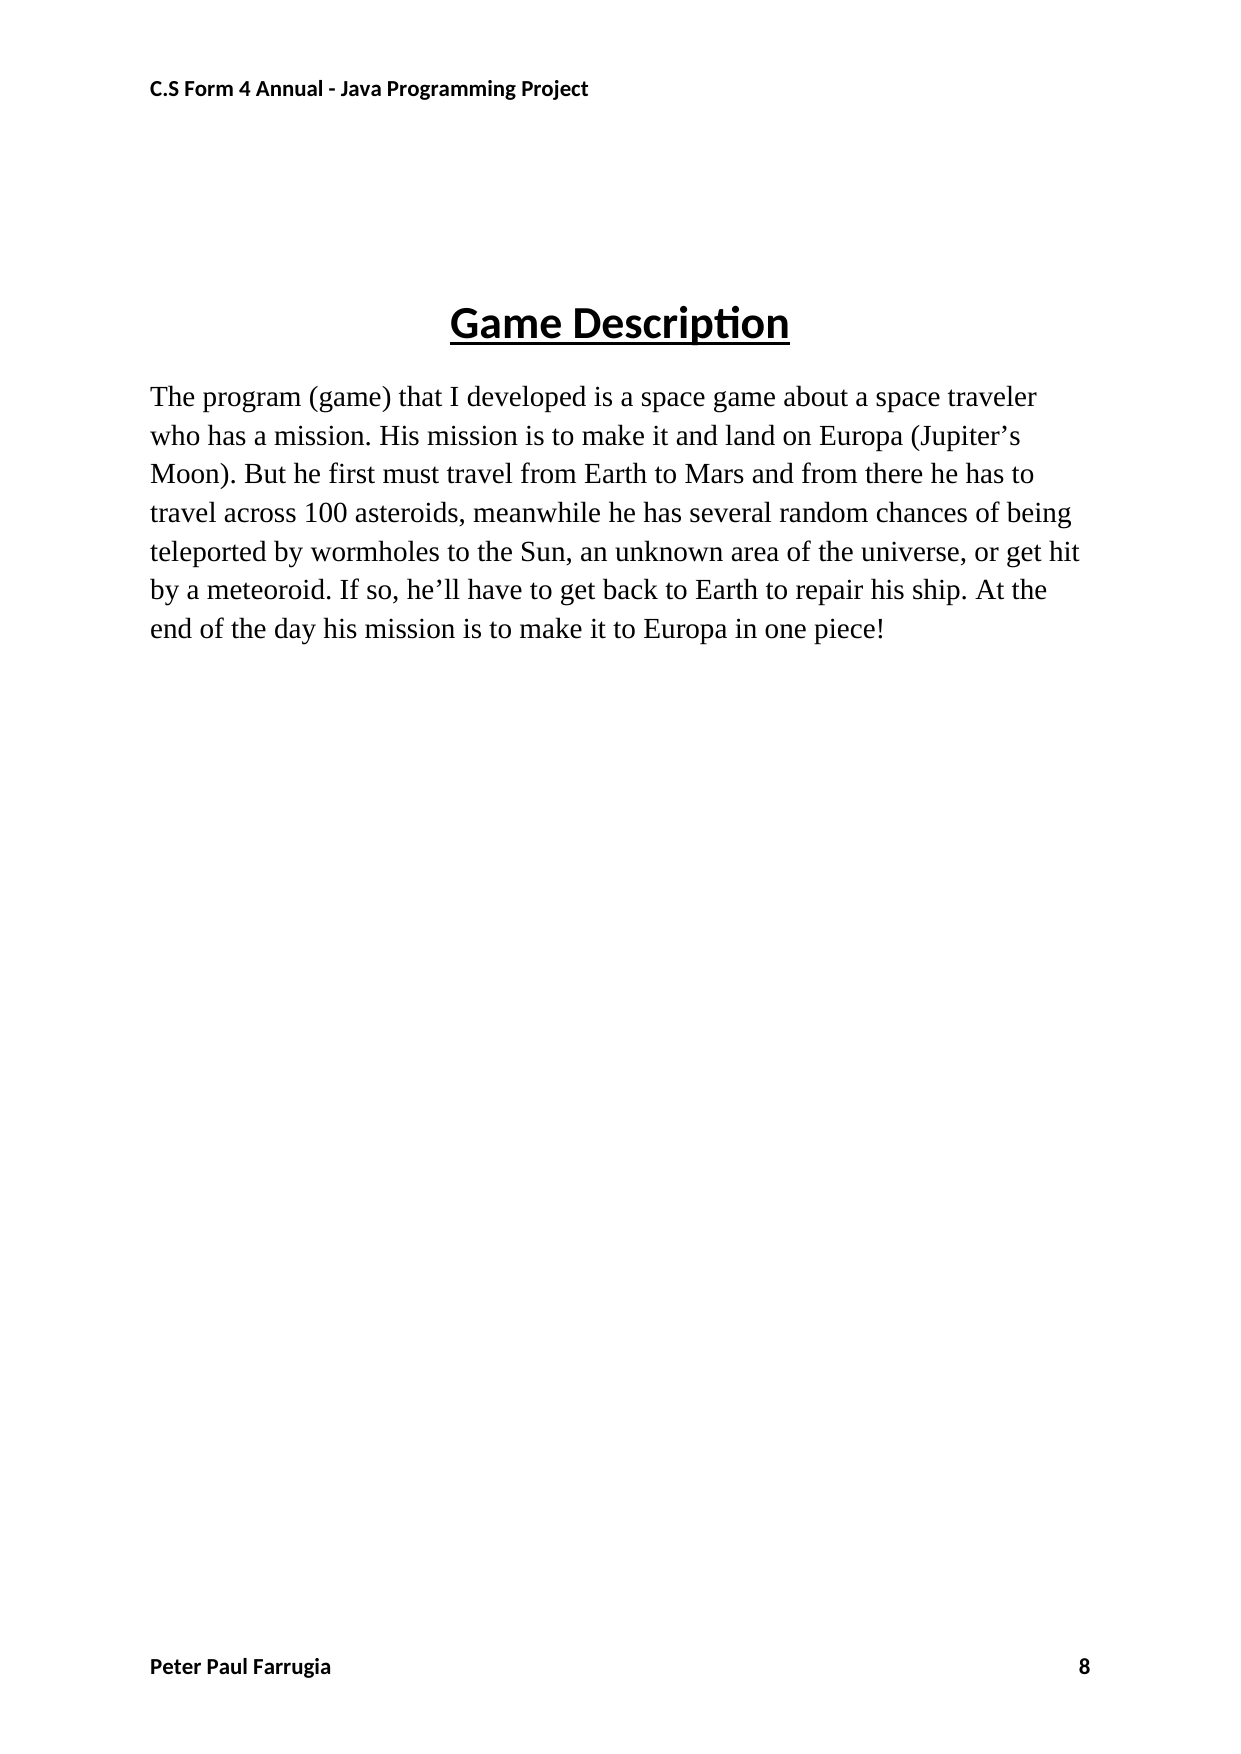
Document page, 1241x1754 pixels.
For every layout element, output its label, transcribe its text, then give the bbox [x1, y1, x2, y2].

text Game Description [150, 294, 1090, 350]
text The program (game) that I developed is a space game about a space traveler who has a mission. His mission is to make it and land on Europa (Jupiter’s Moon). But he first must travel from Earth to Mars and from there he has to travel across 100 asteroids, meanwhile he has several random chances of being teleported by wormholes to the Sun, an unknown area of the universe, or get hit by a meteoroid. If so, he’ll have to get back to Earth to repair his ship. At the end of the day his mission is to make it to Europa in one piece! [150, 379, 1090, 644]
